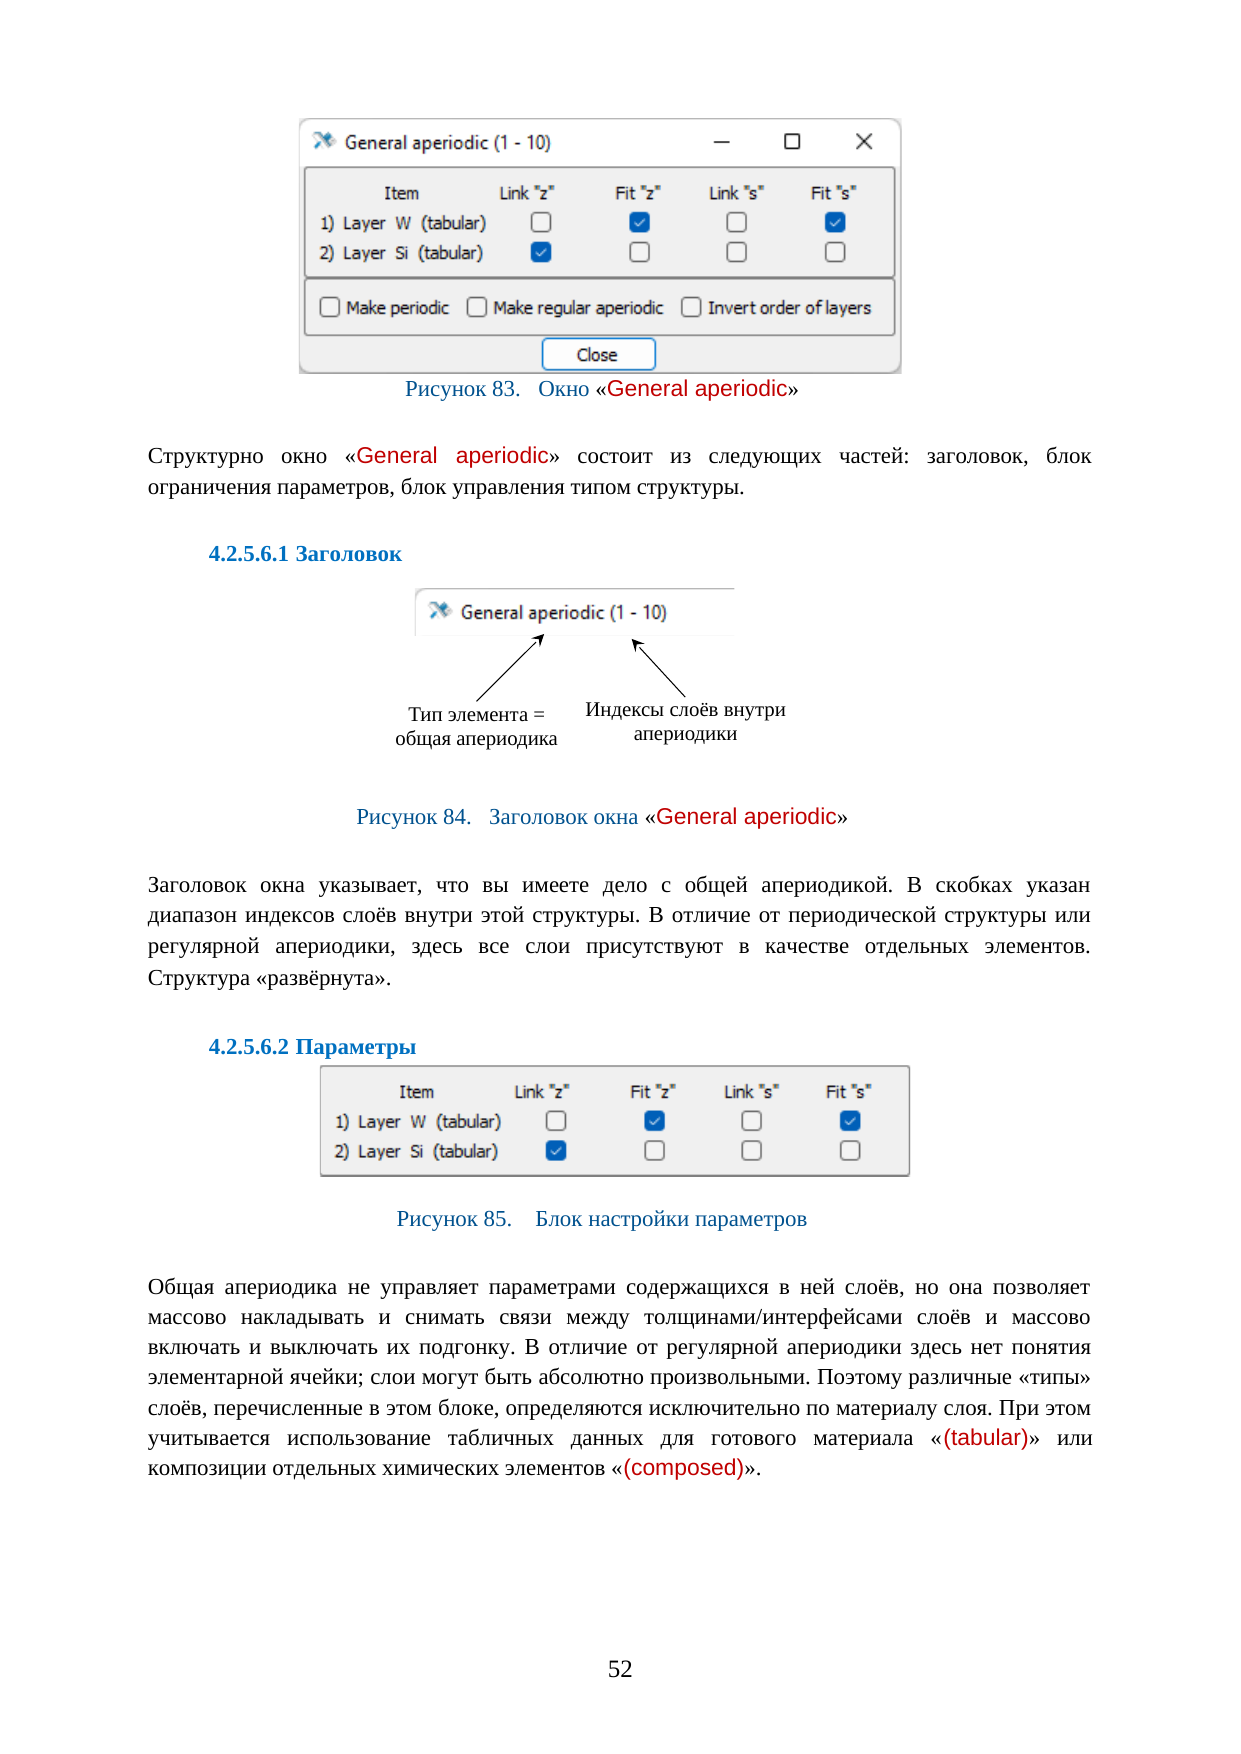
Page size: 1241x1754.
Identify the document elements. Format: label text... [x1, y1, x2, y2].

text Структурно окно «General aperiodic» состоит из следующих частей: заголовок, блок ограничения параметров, блок управления типом структуры. [148, 442, 1093, 499]
text Заголовок окна указывает, что вы имеете дело с общей апериодикой. В скобках указан диапазон индексов слоёв внутри этой структуры. В отличие от периодической структуры или регулярной апериодики, здесь все слои присутствуют в качестве отдельных элементов. Структура «развёрнута». [148, 871, 1093, 991]
picture [414, 588, 735, 636]
picture [319, 1065, 911, 1177]
subtitle Параметры [209, 1033, 1093, 1059]
list Заголовок окна «General aperiodic» [178, 592, 1093, 830]
picture [298, 118, 902, 374]
text Общая апериодика не управляет параметрами содержащихся в ней слоёв, но она позволяет массово накладывать и снимать связи между толщинами/интерфейсами слоёв и массово включать и выключать их подгонку. В отличие от регулярной апериодики здесь нет понятия элементарной ячейки; слои могут быть абсолютно произвольными. Поэтому различные «типы» слоёв, перечисленные в этом блоке, определяются исключительно по материалу слоя. При этом учитывается использование табличных данных для готового материала «(tabular)» или композиции отдельных химических элементов «(composed)». [148, 1273, 1093, 1481]
subtitle Заголовок [209, 541, 1093, 567]
